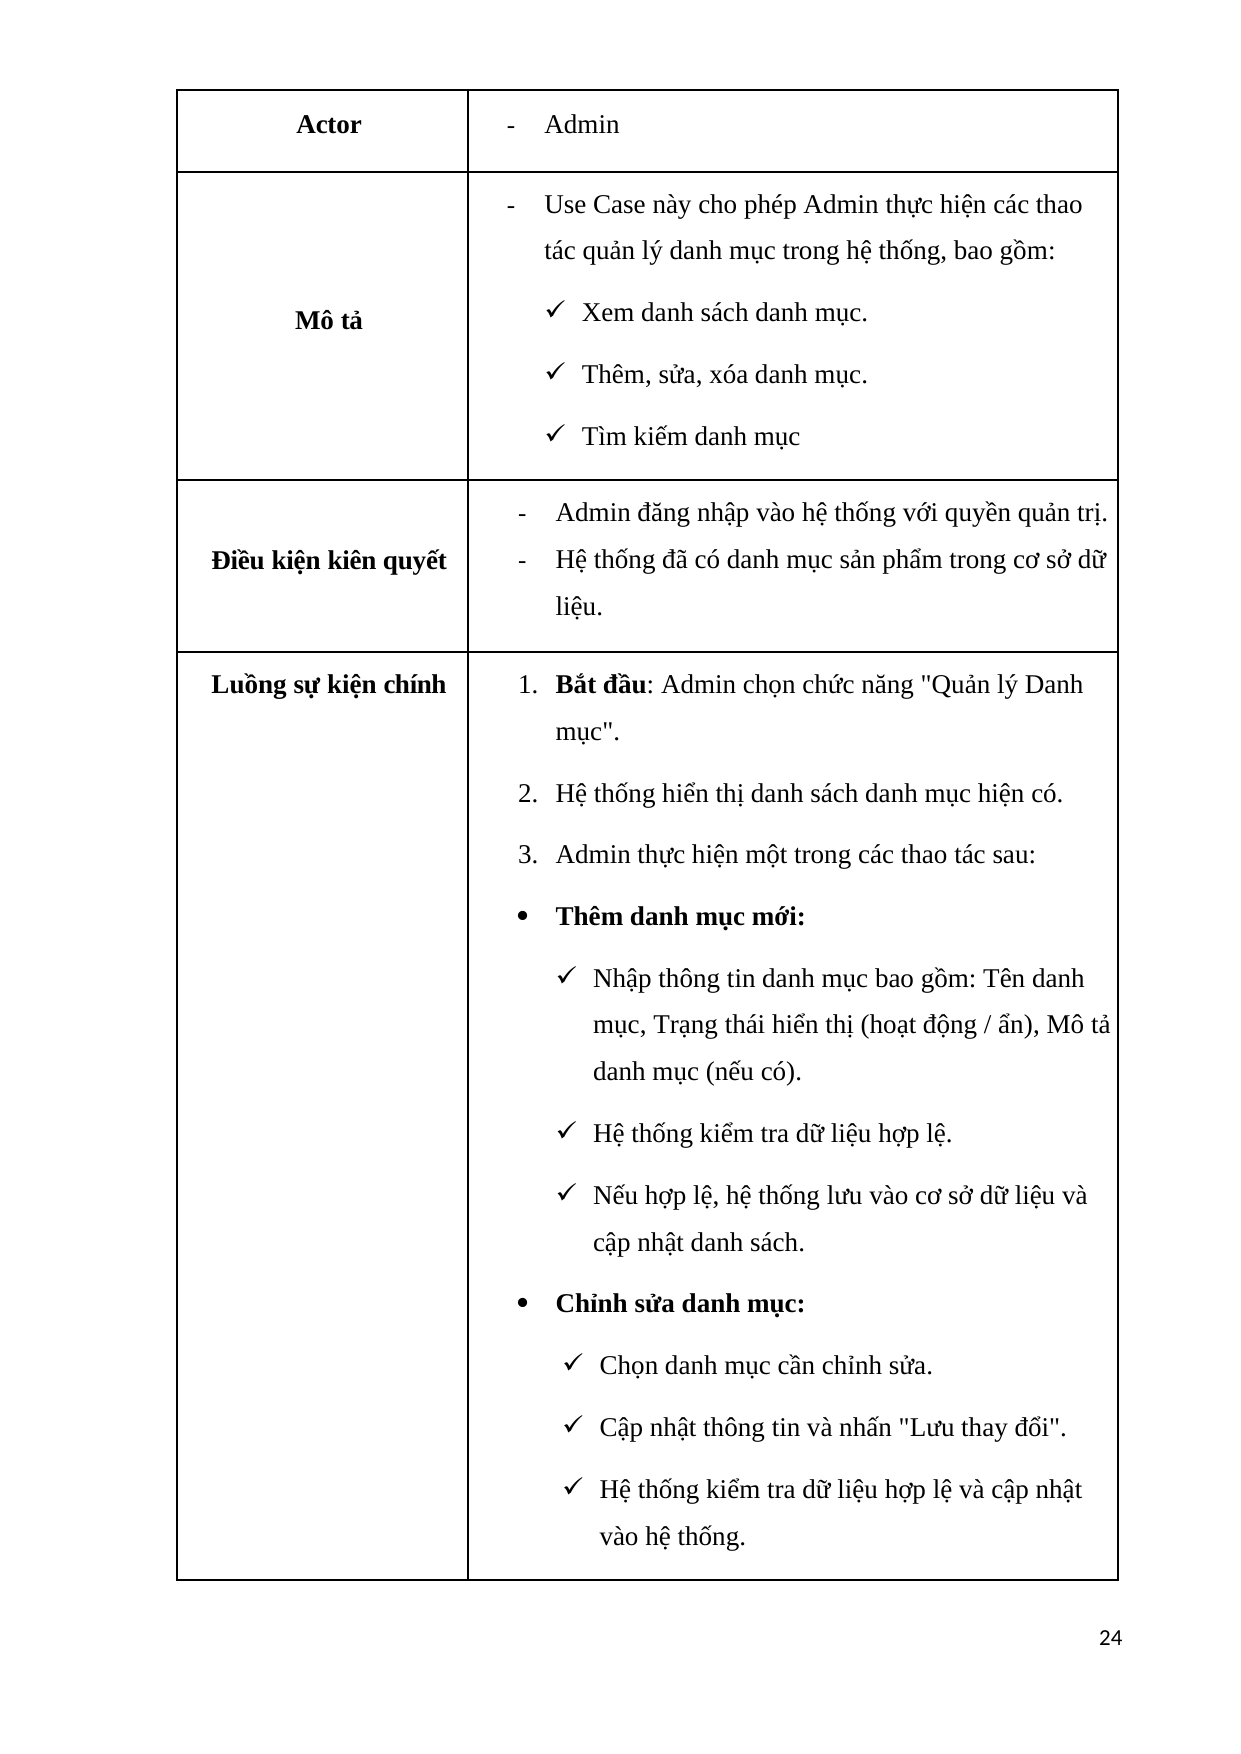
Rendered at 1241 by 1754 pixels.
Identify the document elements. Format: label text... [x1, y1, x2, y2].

table_cell Mô tả [178, 173, 467, 479]
table_cell Luồng sự kiện chính [178, 653, 467, 1579]
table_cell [469, 653, 1117, 1579]
table_cell Admin đăng nhập vào hệ thống với quyền quản trị. Hệ thống đã có danh mục sản phẩm trong cơ sở dữ liệu. [469, 481, 1117, 651]
table_cell Use Case này cho phép Admin thực hiện các thao tác quản lý danh mục trong hệ thống, bao gồm: Xem danh sách danh mục. Thêm, sửa, xóa danh mục. Tìm kiếm danh mục [469, 173, 1117, 479]
table_cell Điều kiện kiên quyết [178, 481, 467, 651]
table_cell Actor [178, 91, 467, 171]
table_cell Admin [469, 91, 1117, 171]
